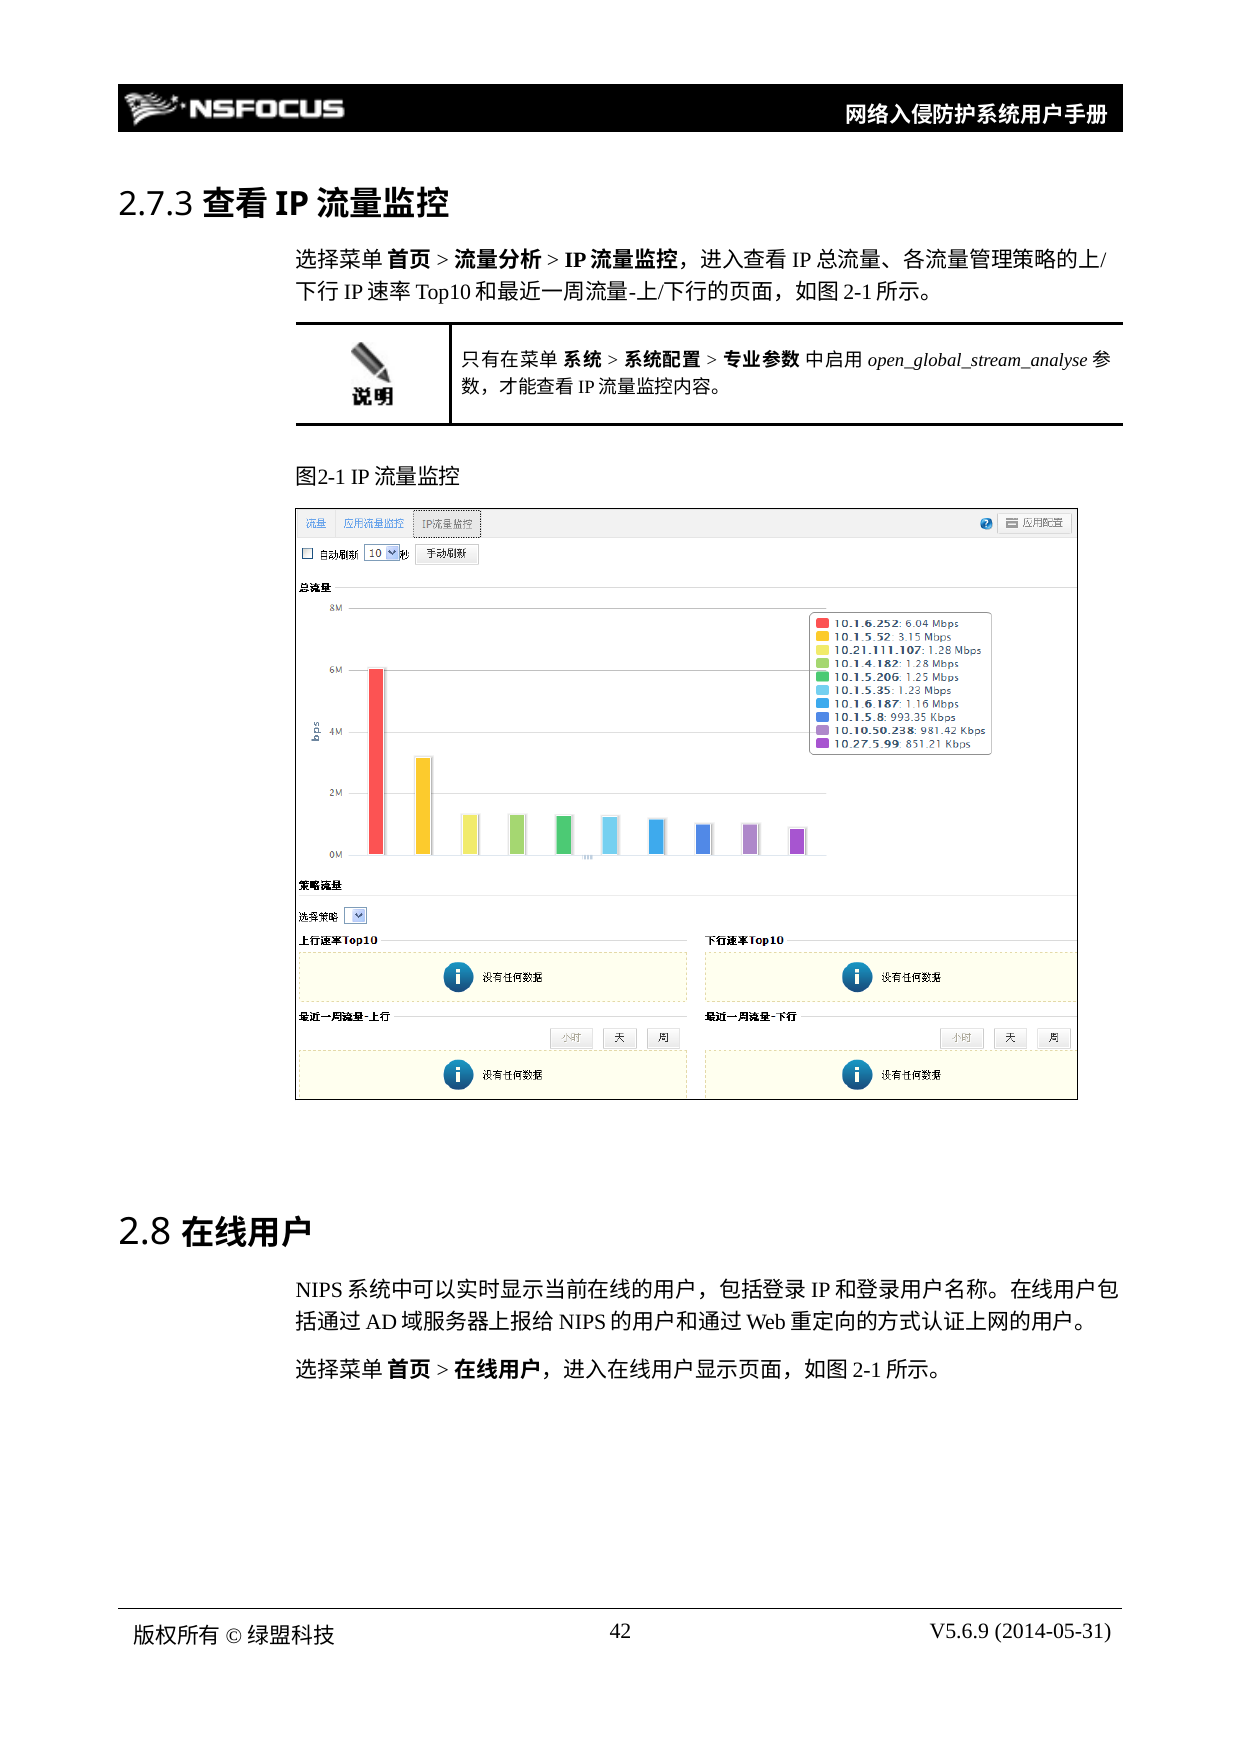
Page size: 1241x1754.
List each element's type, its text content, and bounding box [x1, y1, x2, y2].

picture [118, 84, 1123, 132]
table_header [296, 325, 449, 423]
subtitle 在线用户 [118, 1205, 1122, 1256]
text NIPS系统中可以实时显示当前在线的用户，包括登录IP和登录用户名称。在线用户包括通过AD域服务器上报给NIPS的用户和通过Web重定向的方式认证上网的用户。 [295, 1272, 1122, 1336]
text 选择菜单 首页 > 流量分析 > IP流量监控，进入查看IP总流量、各流量管理策略的上/下行IP速率Top10和最近一周流量-上/下行的页面，如图2-19所示。 [295, 242, 1122, 306]
subtitle 查看IP流量监控 [118, 177, 1122, 226]
text IP流量监控 [295, 459, 1122, 491]
picture [296, 509, 1077, 1099]
picture [351, 342, 395, 407]
text 选择菜单 首页 > 在线用户，进入在线用户显示页面，如图2-20所示。 [295, 1352, 1122, 1384]
table_header 只有在菜单 系统 > 系统配置 > 专业参数 中启用open_global_stream_analyse参数，才能查看IP流量监控内容。 [452, 325, 1123, 423]
